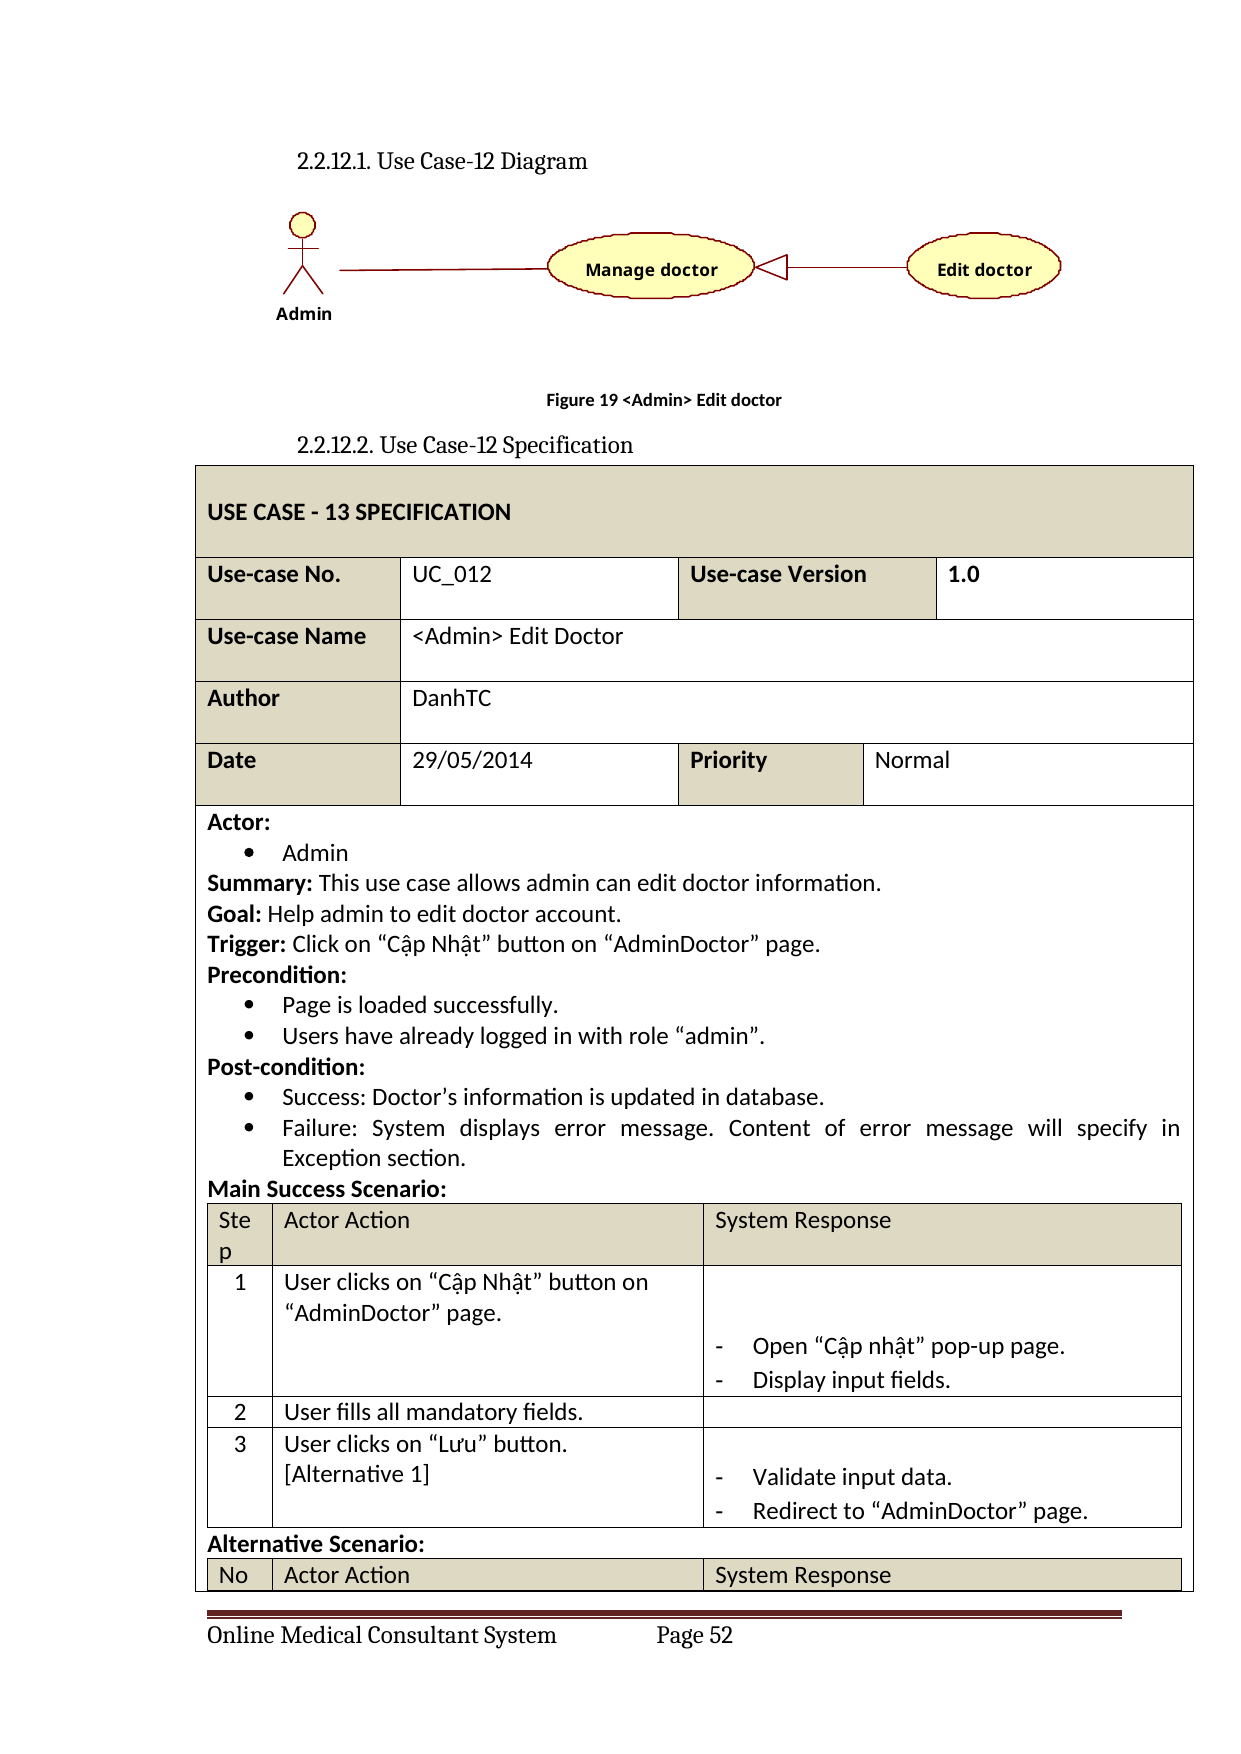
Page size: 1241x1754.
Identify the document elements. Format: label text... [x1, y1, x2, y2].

table_header USE CASE - 13 SPECIFICATION [196, 466, 1193, 557]
table_cell <Admin> Edit Doctor [401, 620, 1193, 681]
text Figure <Admin> Edit doctor [207, 388, 1122, 411]
table_cell 1.0 [937, 558, 1193, 619]
subtitle Use Case-12 Diagram [282, 147, 1122, 176]
table_cell Priority [679, 744, 863, 805]
table_cell Date [196, 744, 400, 805]
table_cell Use-case No. [196, 558, 400, 619]
table_cell Normal [864, 744, 1193, 805]
table_cell DanhTC [401, 682, 1193, 743]
table_cell UC_012 [401, 558, 678, 619]
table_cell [196, 806, 1193, 1591]
table_cell Use-case Version [679, 558, 936, 619]
table_cell Use-case Name [196, 620, 400, 681]
subtitle Use Case-12 Specification [282, 431, 1122, 460]
table_cell Author [196, 682, 400, 743]
table_cell 29/05/2014 [401, 744, 678, 805]
